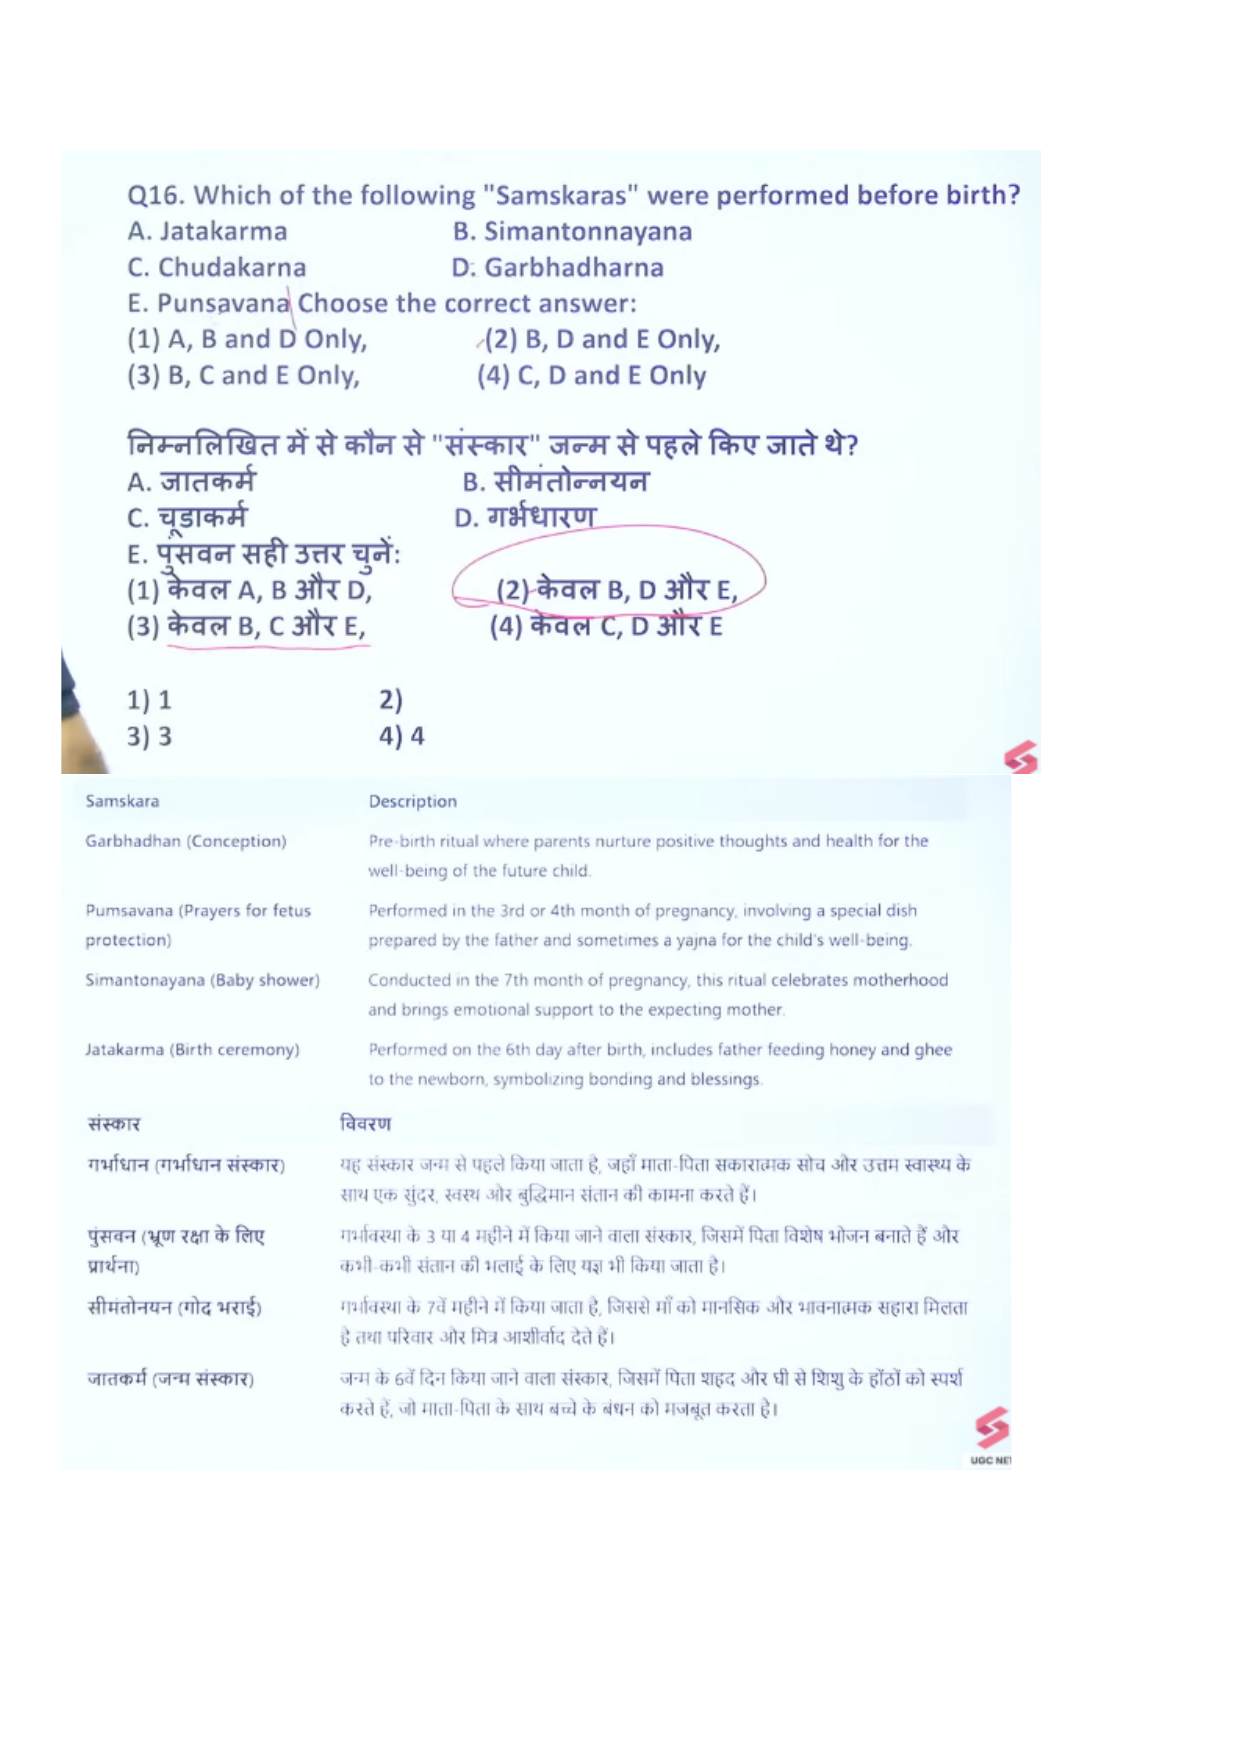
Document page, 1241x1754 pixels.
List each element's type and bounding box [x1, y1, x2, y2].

picture [61, 150, 1042, 774]
picture [61, 775, 1012, 1470]
